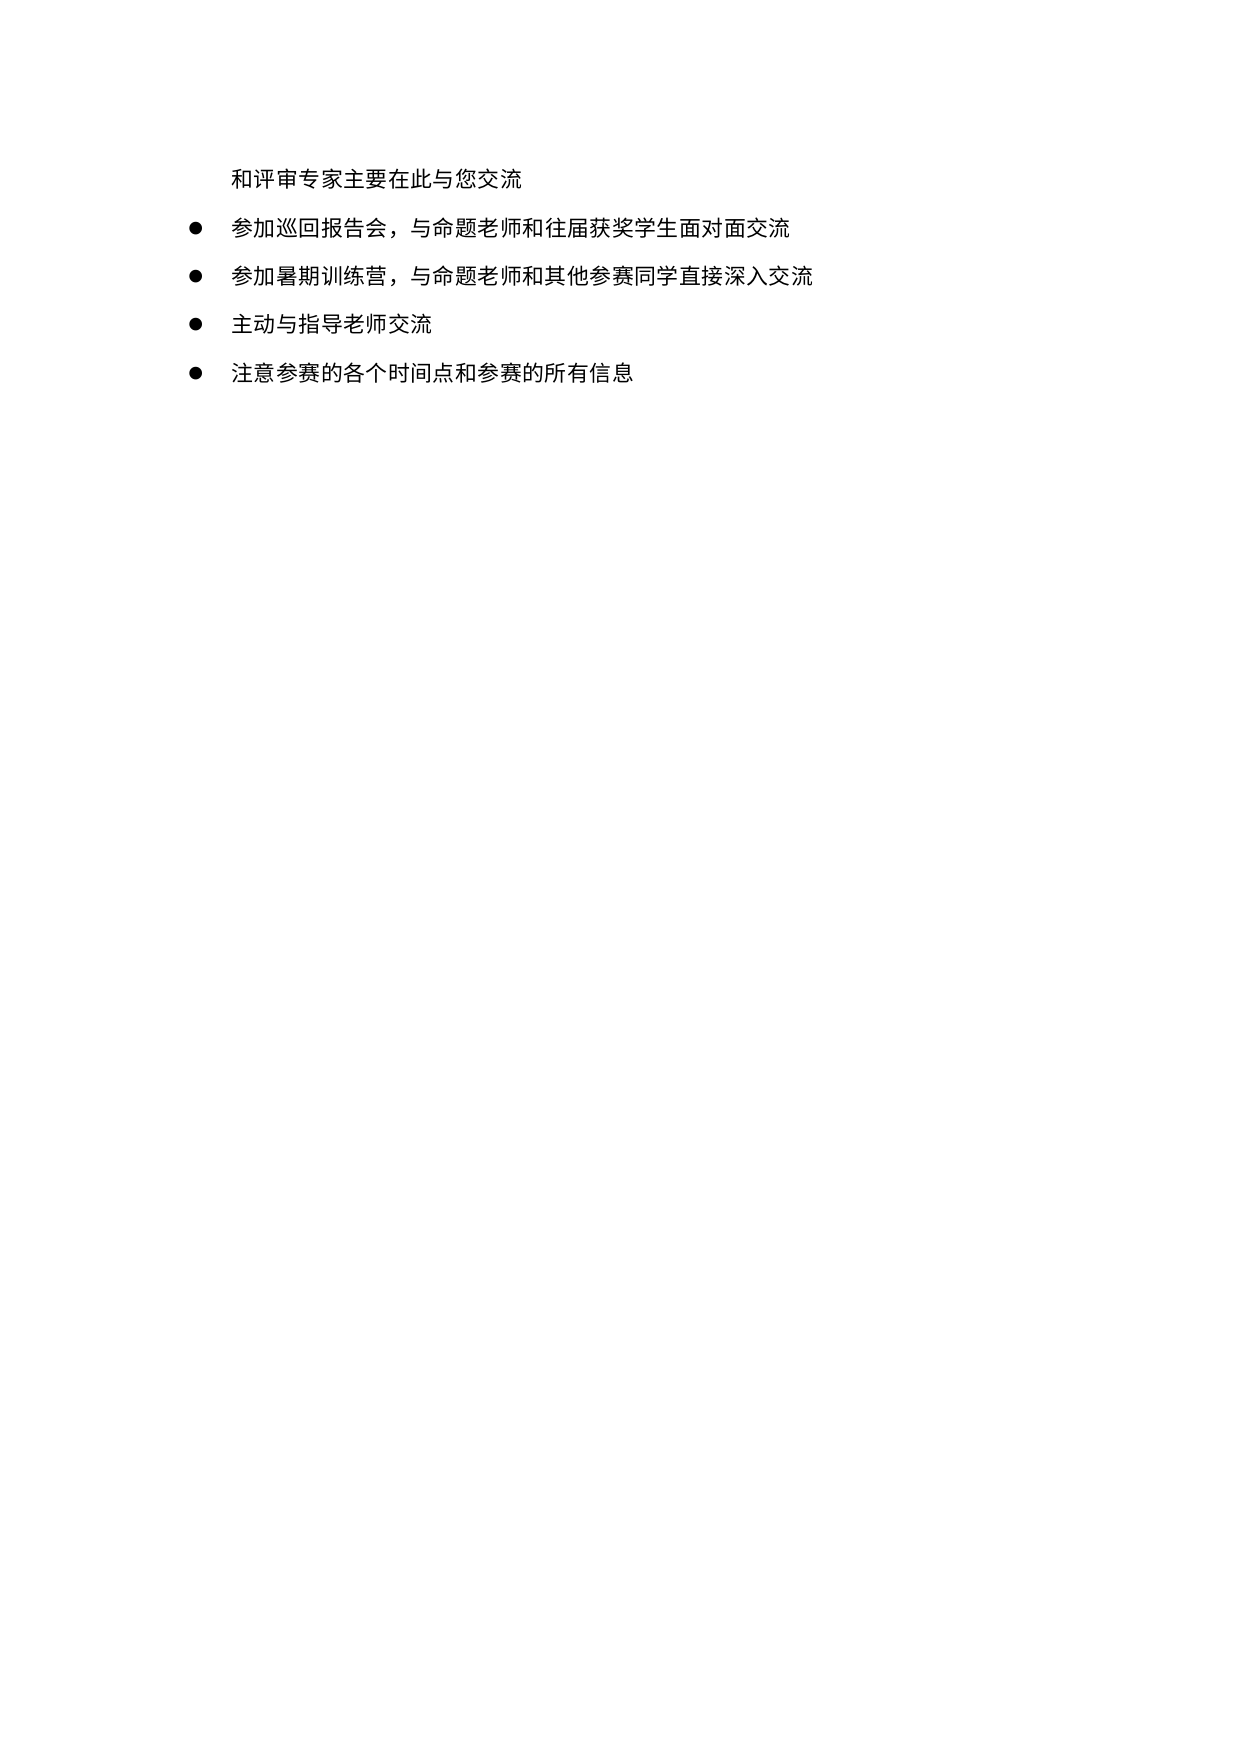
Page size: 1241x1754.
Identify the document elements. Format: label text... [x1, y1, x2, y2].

list 参加暑期训练营，与命题老师和其他参赛同学直接深入交流 [187, 259, 1053, 291]
list 注意参赛的各个时间点和参赛的所有信息 [187, 355, 1053, 388]
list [187, 162, 1053, 194]
list 主动与指导老师交流 [187, 307, 1053, 339]
list 参加巡回报告会，与命题老师和往届获奖学生面对面交流 [187, 210, 1053, 243]
